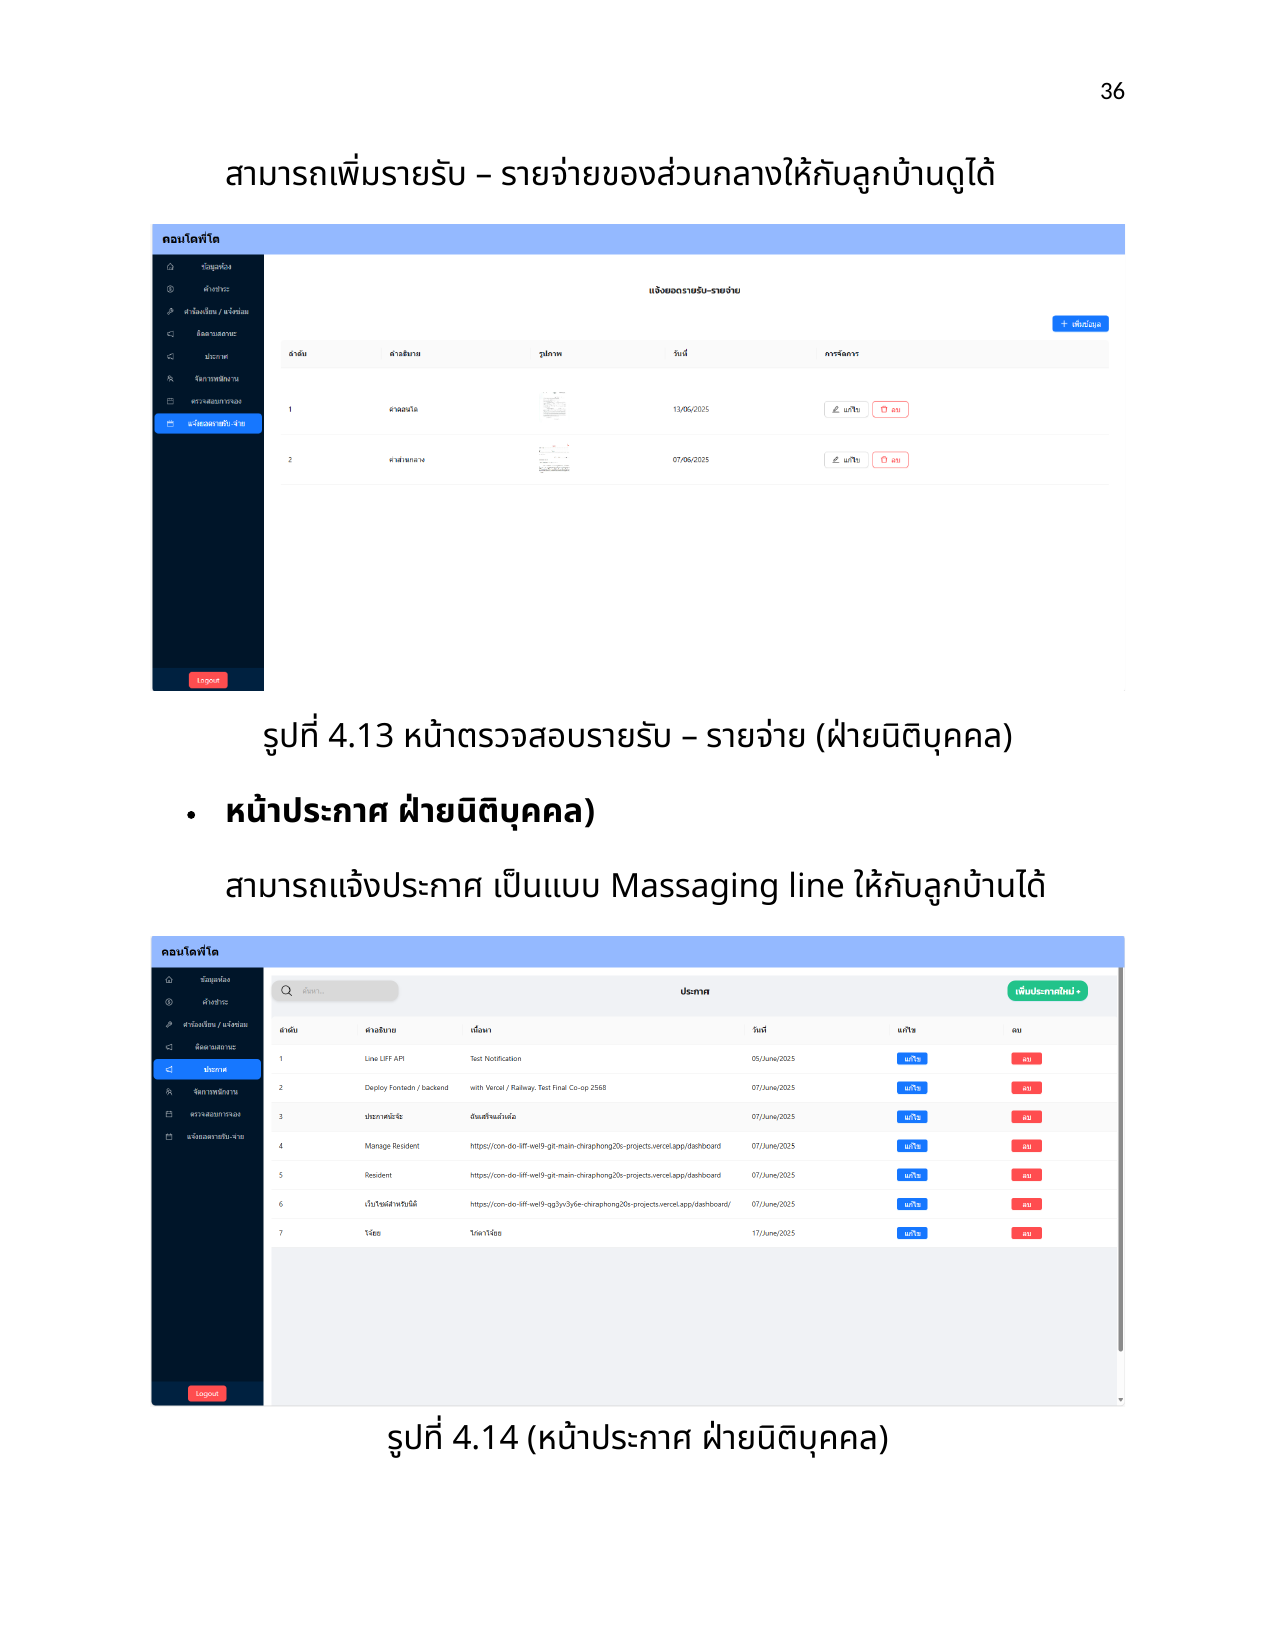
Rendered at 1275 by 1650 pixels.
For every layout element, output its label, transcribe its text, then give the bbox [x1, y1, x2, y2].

list หน้าประกาศ ฝ่ายนิติบุคคล) [187, 787, 1125, 837]
picture [150, 936, 1125, 1407]
picture [150, 224, 1125, 691]
text รูปที่ 4.14 (หน้าประกาศ ฝ่ายนิติบุคคล) [150, 1407, 1125, 1464]
text สามารถเพิ่มรายรับ – รายจ่ายของส่วนกลางให้กับลูกบ้านดูได้ [225, 150, 1125, 200]
text รูปที่ 4.13 หน้าตรวจสอบรายรับ – รายจ่าย (ฝ่ายนิติบุคคล) [150, 712, 1125, 762]
text สามารถแจ้งประกาศ เป็นแบบ Massaging line ให้กับลูกบ้านได้ [225, 861, 1125, 912]
